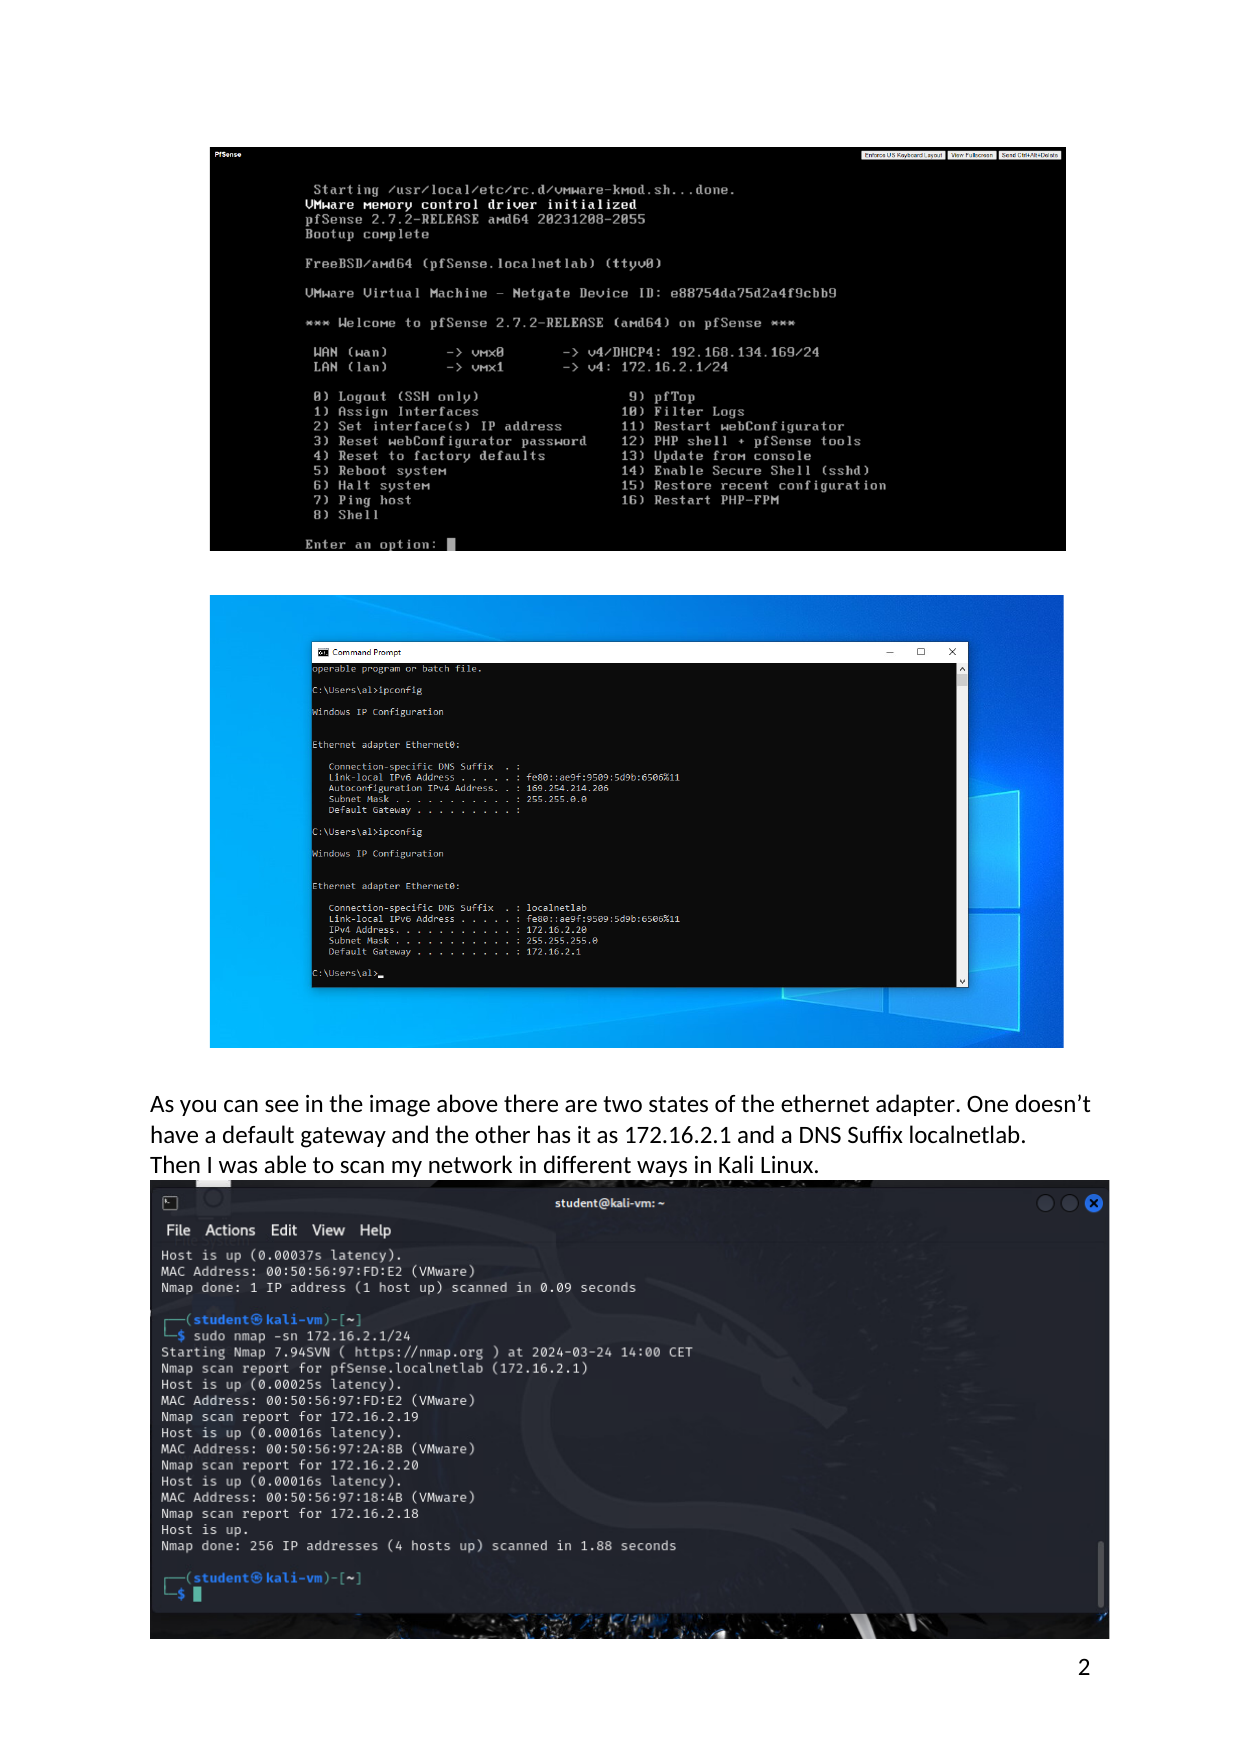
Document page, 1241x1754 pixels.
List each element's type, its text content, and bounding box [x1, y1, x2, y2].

text Then I was able to scan my network in different ways in Kali Linux. [150, 1149, 1101, 1180]
picture [311, 595, 1064, 1048]
picture [209, 147, 1066, 551]
text As you can see in the image above there are two states of the ethernet adapter. One doesn’t have a default gateway and the other has it as 172.16.2.1 and a DNS Suffix localnetlab. [150, 1088, 1101, 1149]
picture [325, 617, 335, 621]
picture [150, 1180, 1110, 1639]
picture [325, 595, 345, 600]
